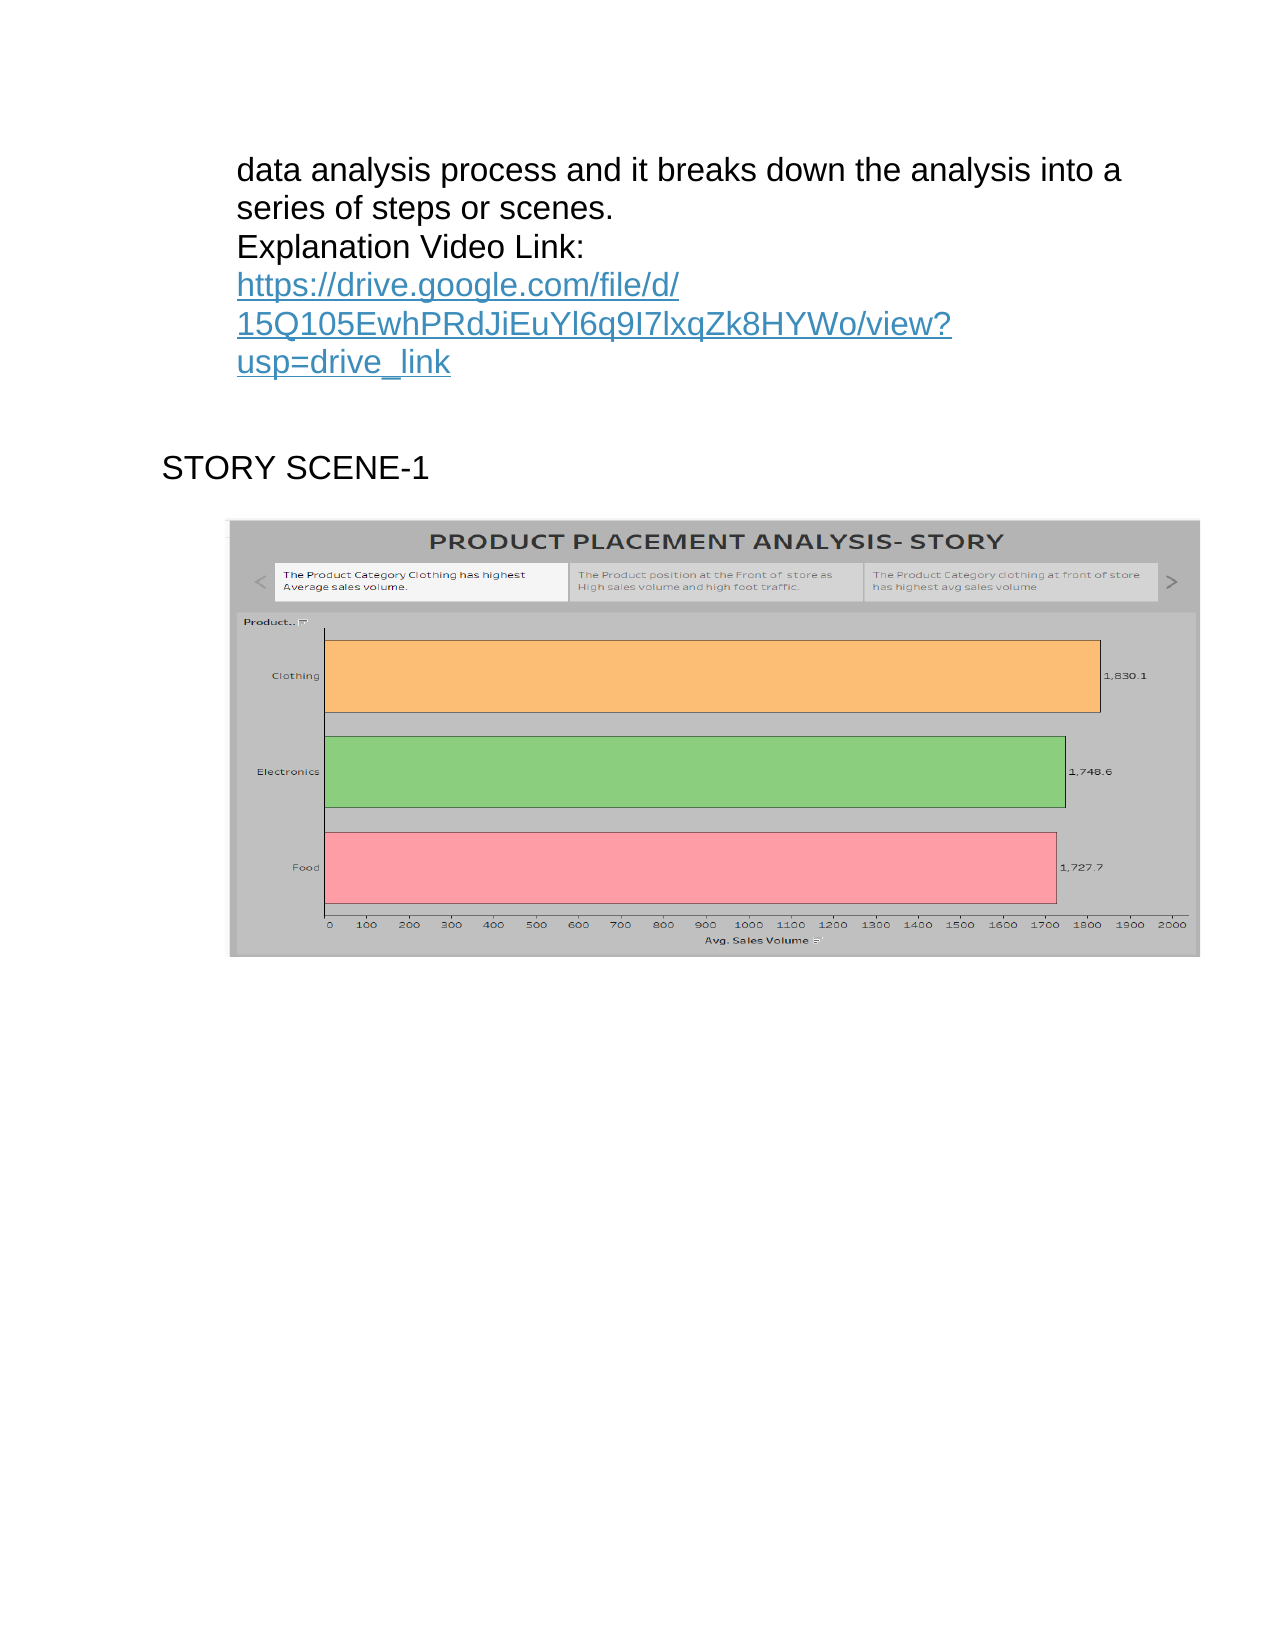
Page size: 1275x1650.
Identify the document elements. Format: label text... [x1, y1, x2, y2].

text STORY SCENE-1 [161, 448, 1125, 486]
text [236, 150, 1125, 227]
text https://drive.google.com/file/d/15Q105EwhPRdJiEuYl6q9I7lxqZk8HYWo/view?usp=drive_link [236, 265, 1125, 381]
picture [225, 518, 1200, 957]
text Explanation Video Link: [236, 227, 1125, 265]
